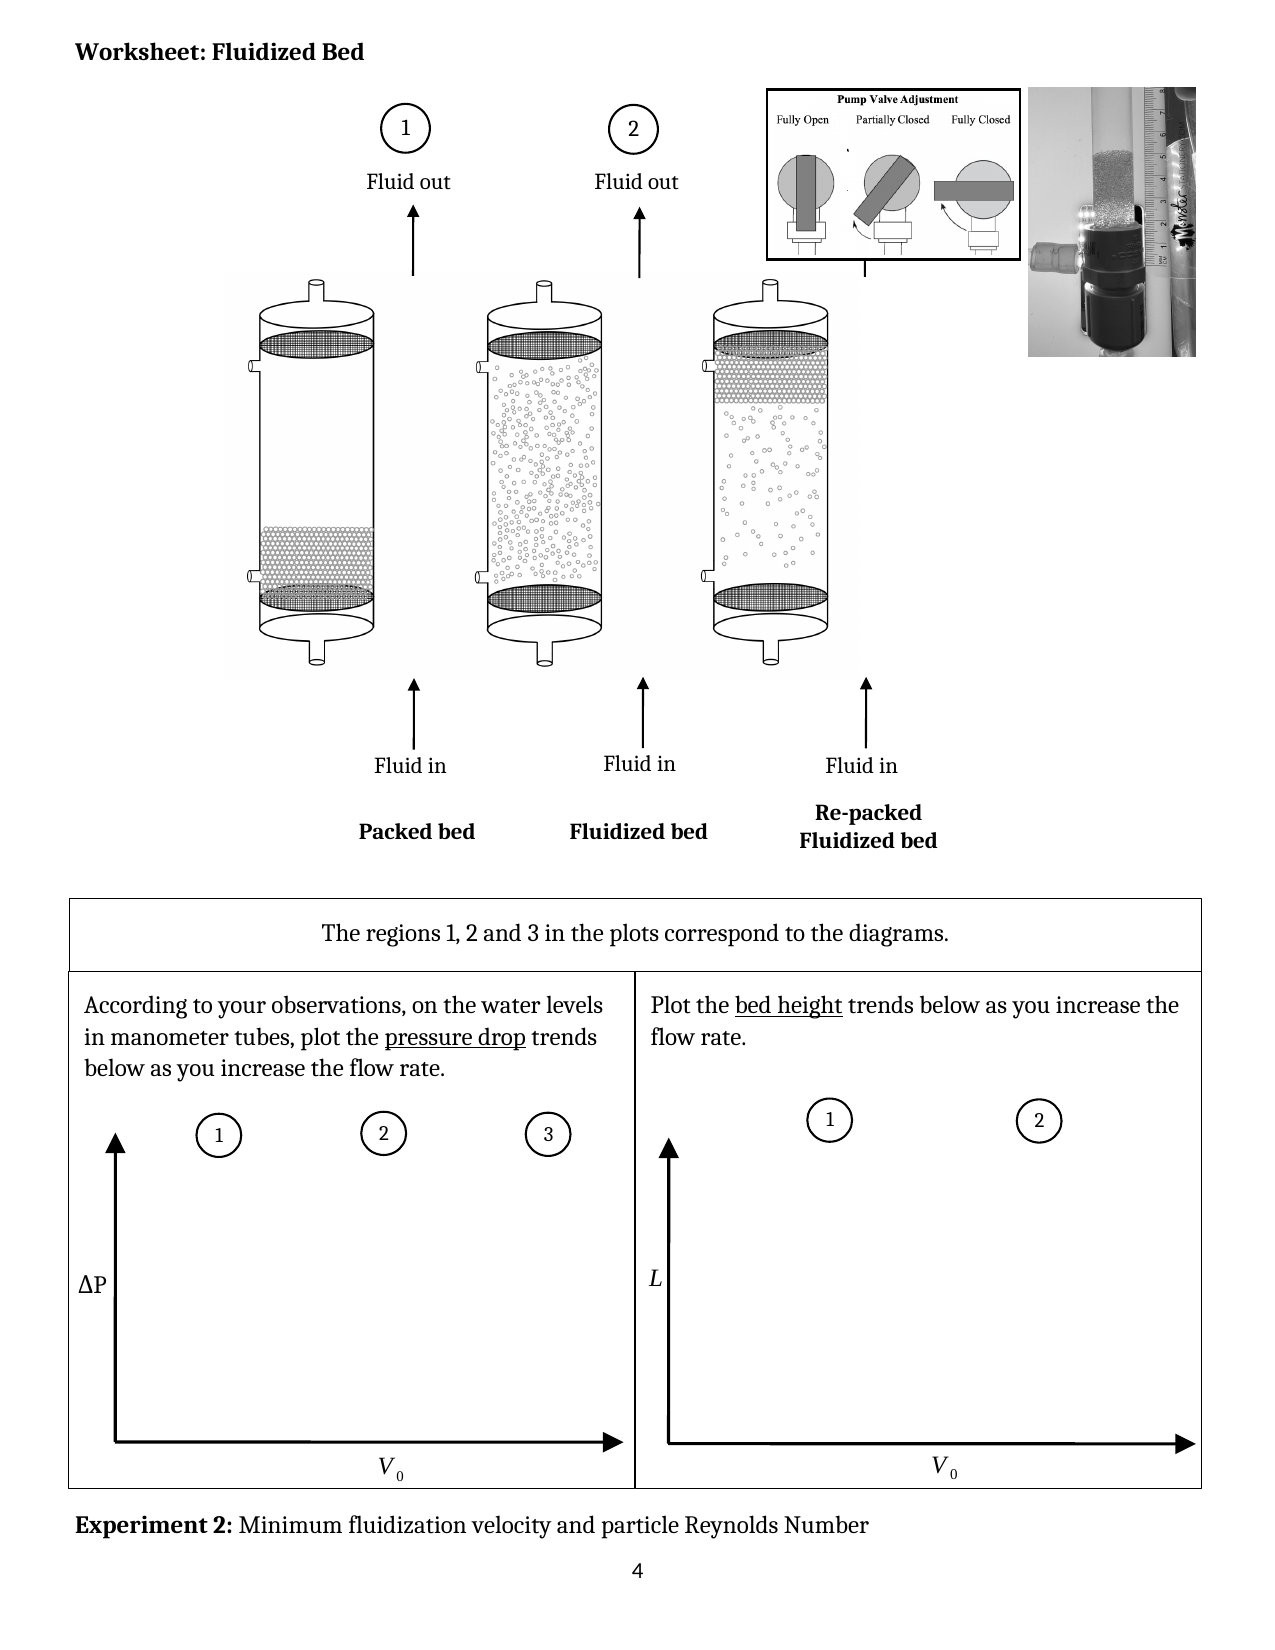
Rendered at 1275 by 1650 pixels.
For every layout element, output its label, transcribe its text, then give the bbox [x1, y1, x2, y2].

picture [1028, 87, 1196, 357]
text Experiment 2: Minimum fluidization velocity and particle Reynolds Number [75, 1511, 1200, 1540]
picture [771, 94, 1019, 258]
picture [223, 271, 862, 682]
